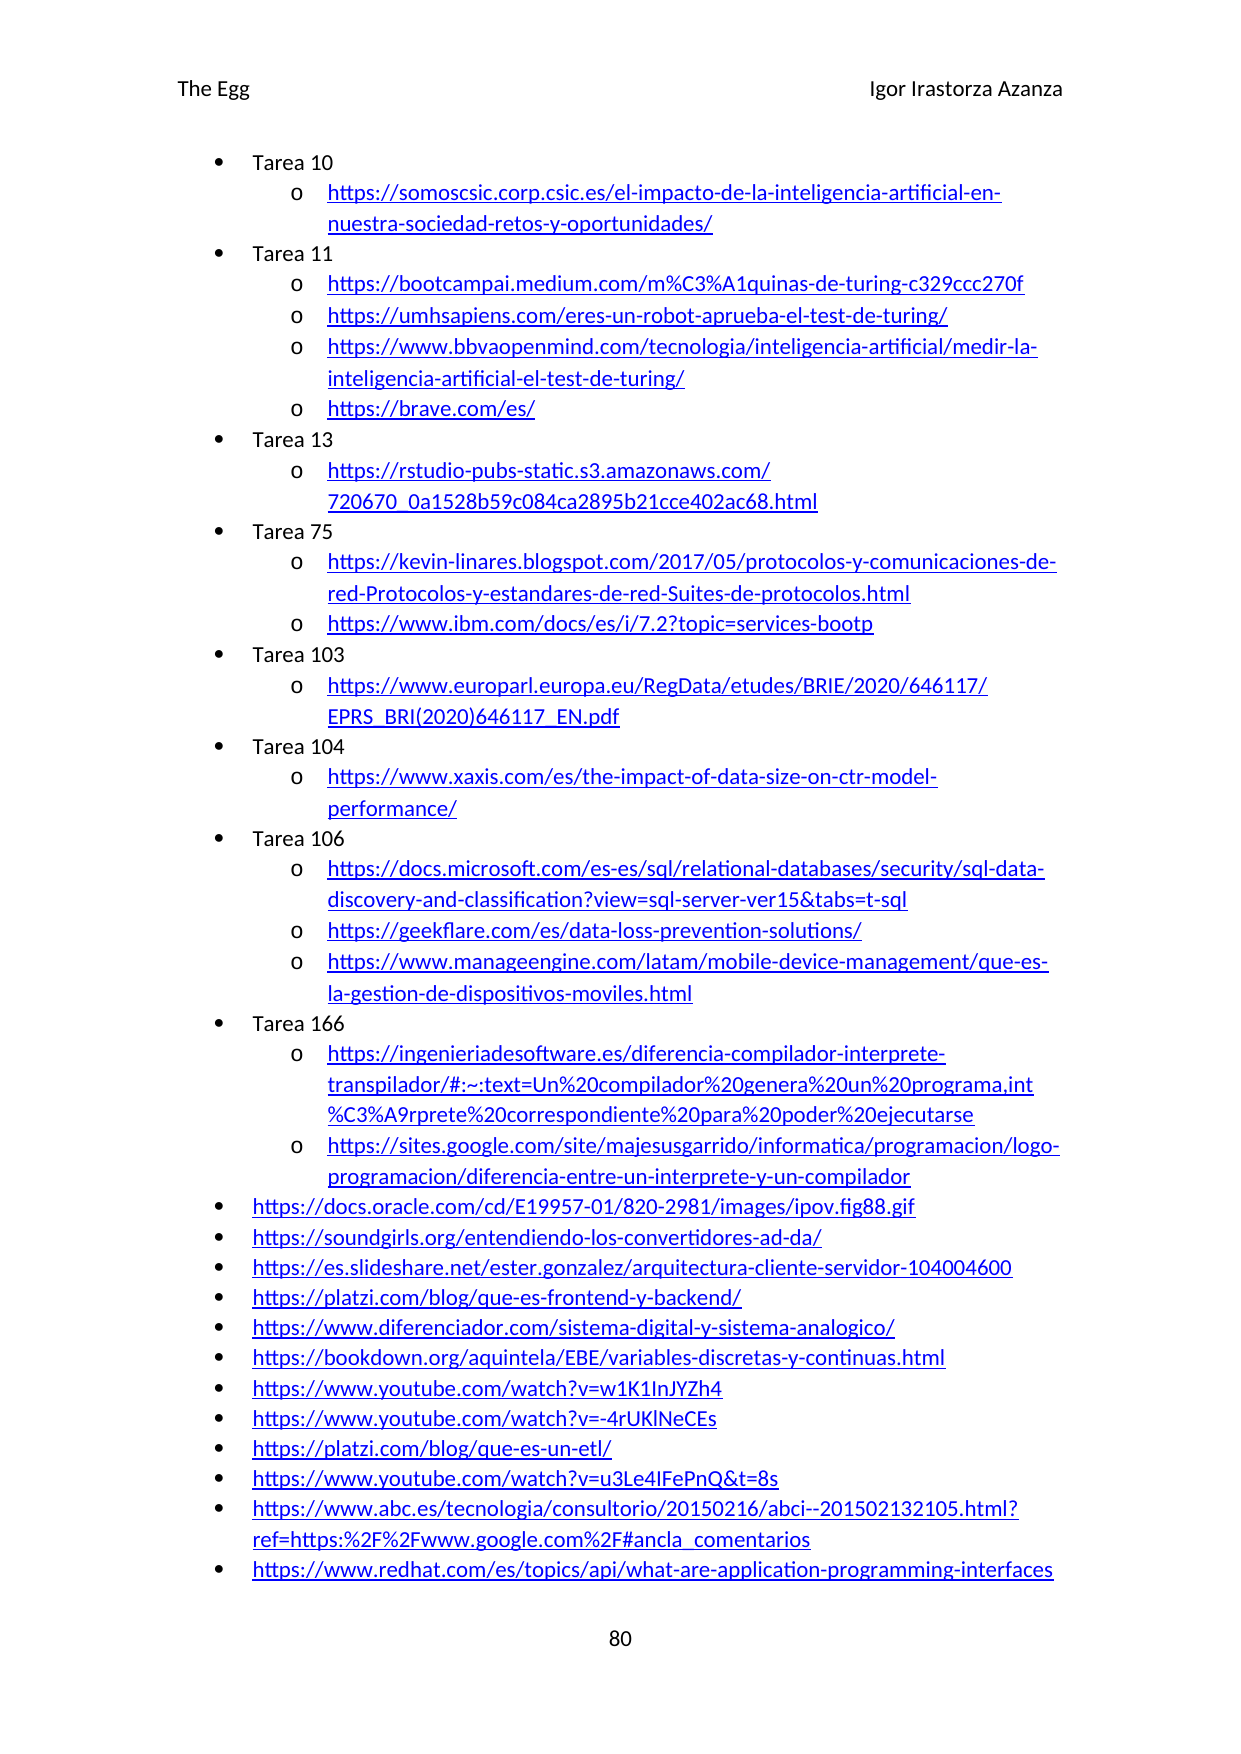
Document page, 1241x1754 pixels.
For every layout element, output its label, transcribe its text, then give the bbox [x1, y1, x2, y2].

list https://www.bbvaopenmind.com/tecnologia/inteligencia-artificial/medir-la-inteligencia-artificial-el-test-de-turing/ [290, 332, 1063, 392]
list https://somoscsic.corp.csic.es/el-impacto-de-la-inteligencia-artificial-en-nuestra-sociedad-retos-y-oportunidades/ [290, 178, 1063, 237]
list https://bookdown.org/aquintela/EBE/variables-discretas-y-continuas.html [215, 1343, 1063, 1371]
list https://bootcampai.medium.com/m%C3%A1quinas-de-turing-c329ccc270f [290, 269, 1063, 299]
list https://www.redhat.com/es/topics/api/what-are-application-programming-interfaces [215, 1555, 1063, 1583]
list Tarea 103 [215, 641, 1063, 668]
list https://docs.microsoft.com/es-es/sql/relational-databases/security/sql-data-discovery-and-classification?view=sql-server-ver15&tabs=t-sql [290, 854, 1063, 914]
list https://www.europarl.europa.eu/RegData/etudes/BRIE/2020/646117/EPRS_BRI(2020)646117_EN.pdf [290, 671, 1063, 730]
list https://www.ibm.com/docs/es/i/7.2?topic=services-bootp [290, 609, 1063, 638]
list Tarea 106 [215, 824, 1063, 852]
list Tarea 11 [215, 239, 1063, 267]
list Tarea 75 [215, 517, 1063, 545]
list https://ingenieriadesoftware.es/diferencia-compilador-interprete-transpilador/#:~:text=Un%20compilador%20genera%20un%20programa,int%C3%A9rprete%20correspondiente%20para%20poder%20ejecutarse [290, 1039, 1063, 1129]
list https://www.youtube.com/watch?v=u3Le4IFePnQ&t=8s [215, 1464, 1063, 1492]
list https://sites.google.com/site/majesusgarrido/informatica/programacion/logo-programacion/diferencia-entre-un-interprete-y-un-compilador [290, 1131, 1063, 1190]
list Tarea 13 [215, 426, 1063, 453]
list Tarea 10 [215, 148, 1063, 176]
list https://www.diferenciador.com/sistema-digital-y-sistema-analogico/ [215, 1313, 1063, 1341]
list https://platzi.com/blog/que-es-un-etl/ [215, 1434, 1063, 1462]
list https://umhsapiens.com/eres-un-robot-aprueba-el-test-de-turing/ [290, 301, 1063, 330]
list Tarea 166 [215, 1009, 1063, 1037]
list https://www.abc.es/tecnologia/consultorio/20150216/abci--201502132105.html?ref=https:%2F%2Fwww.google.com%2F#ancla_comentarios [215, 1494, 1063, 1553]
list https://brave.com/es/ [290, 394, 1063, 423]
list https://platzi.com/blog/que-es-frontend-y-backend/ [215, 1283, 1063, 1311]
list Tarea 104 [215, 732, 1063, 760]
list https://geekflare.com/es/data-loss-prevention-solutions/ [290, 916, 1063, 945]
list https://www.youtube.com/watch?v=-4rUKlNeCEs [215, 1404, 1063, 1432]
list https://www.xaxis.com/es/the-impact-of-data-size-on-ctr-model-performance/ [290, 762, 1063, 822]
list https://es.slideshare.net/ester.gonzalez/arquitectura-cliente-servidor-104004600 [215, 1253, 1063, 1281]
list https://www.youtube.com/watch?v=w1K1InJYZh4 [215, 1374, 1063, 1402]
list https://www.manageengine.com/latam/mobile-device-management/que-es-la-gestion-de-dispositivos-moviles.html [290, 947, 1063, 1007]
list https://kevin-linares.blogspot.com/2017/05/protocolos-y-comunicaciones-de-red-Protocolos-y-estandares-de-red-Suites-de-protocolos.html [290, 547, 1063, 607]
list https://soundgirls.org/entendiendo-los-convertidores-ad-da/ [215, 1223, 1063, 1251]
list https://docs.oracle.com/cd/E19957-01/820-2981/images/ipov.fig88.gif [215, 1192, 1063, 1220]
list https://rstudio-pubs-static.s3.amazonaws.com/720670_0a1528b59c084ca2895b21cce402ac68.html [290, 456, 1063, 515]
